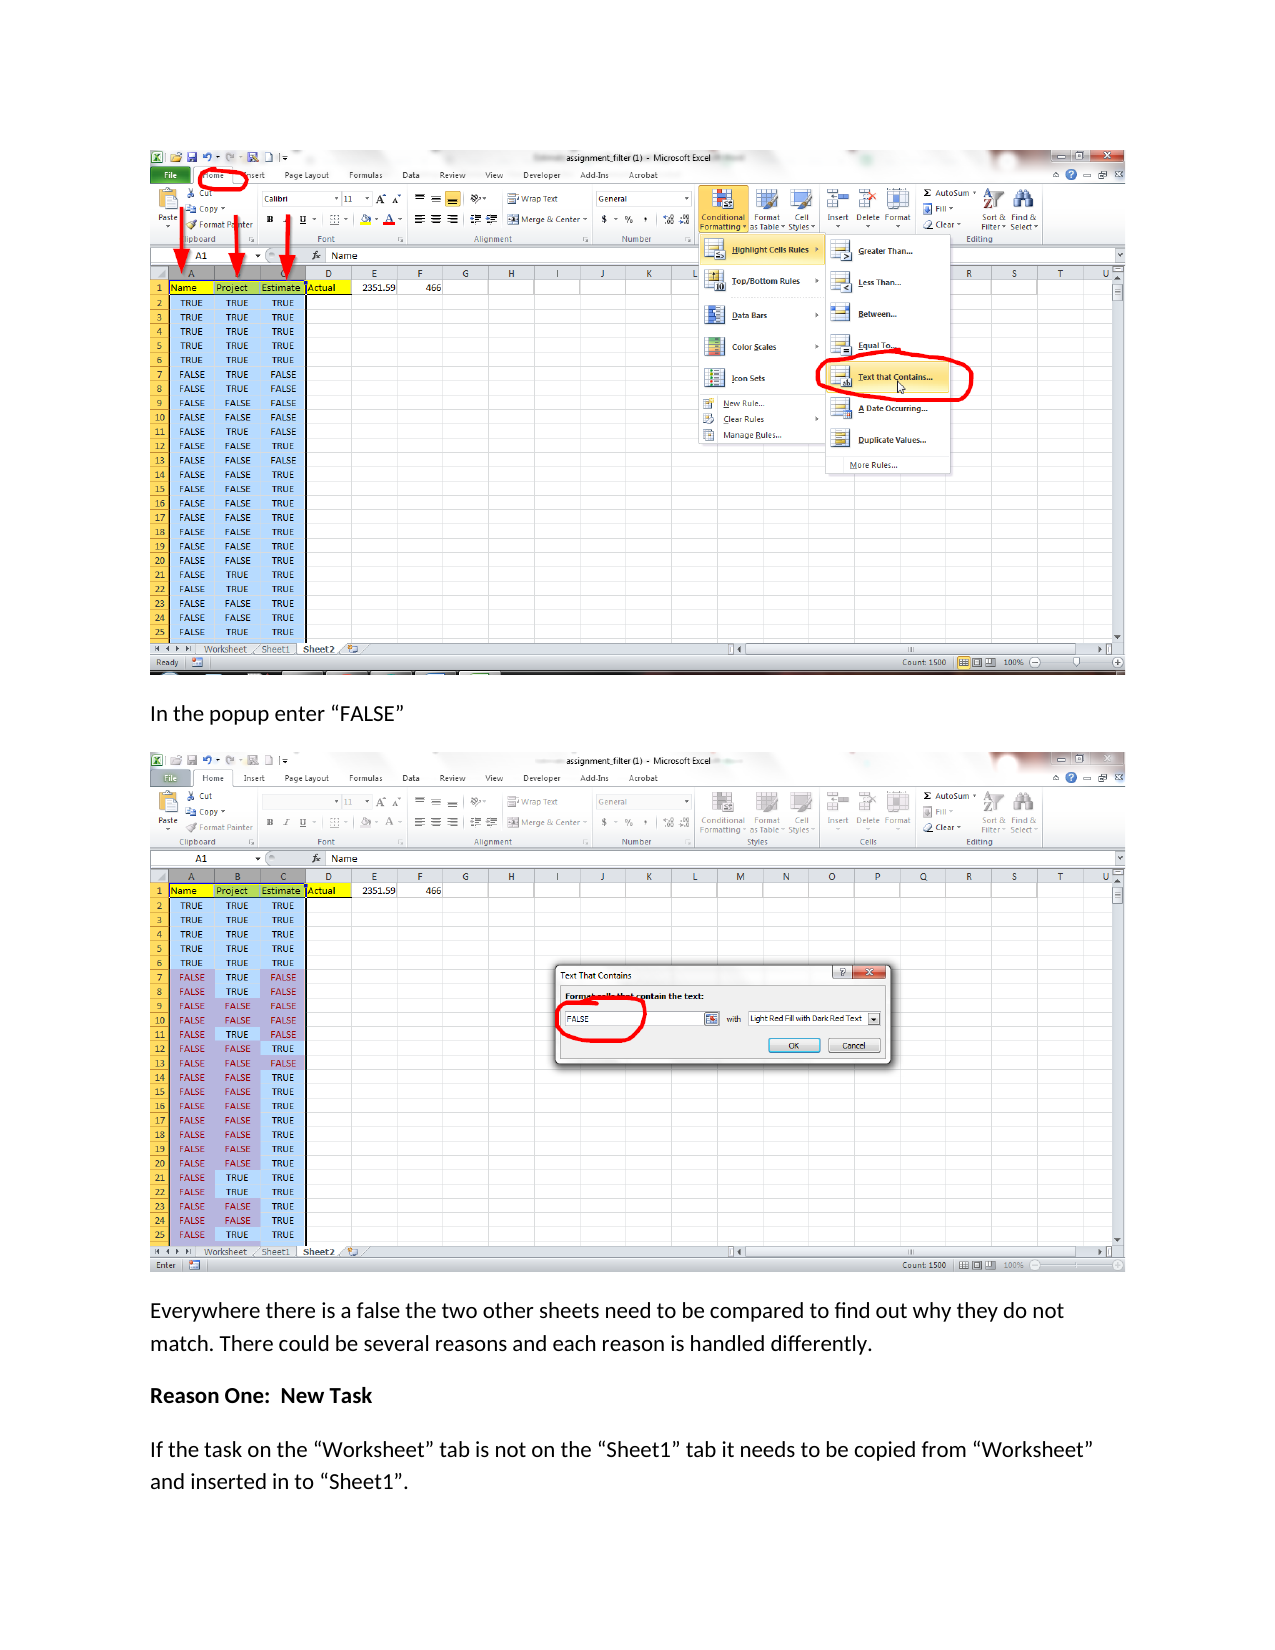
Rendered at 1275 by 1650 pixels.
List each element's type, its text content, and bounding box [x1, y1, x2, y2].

picture [150, 150, 1125, 675]
text In the popup enter “FALSE” [150, 699, 1125, 728]
text Reason One: New Task [150, 1382, 1125, 1410]
text If the task on the “Worksheet” tab is not on the “Sheet1” tab it needs to be copied from “Worksheet” and inserted in to “Sheet1”. [150, 1435, 1125, 1495]
text Everywhere there is a false the two other sheets need to be compared to find out why they do not match. There could be several reasons and each reason is handled differently. [150, 1296, 1125, 1357]
picture [150, 752, 1125, 1272]
